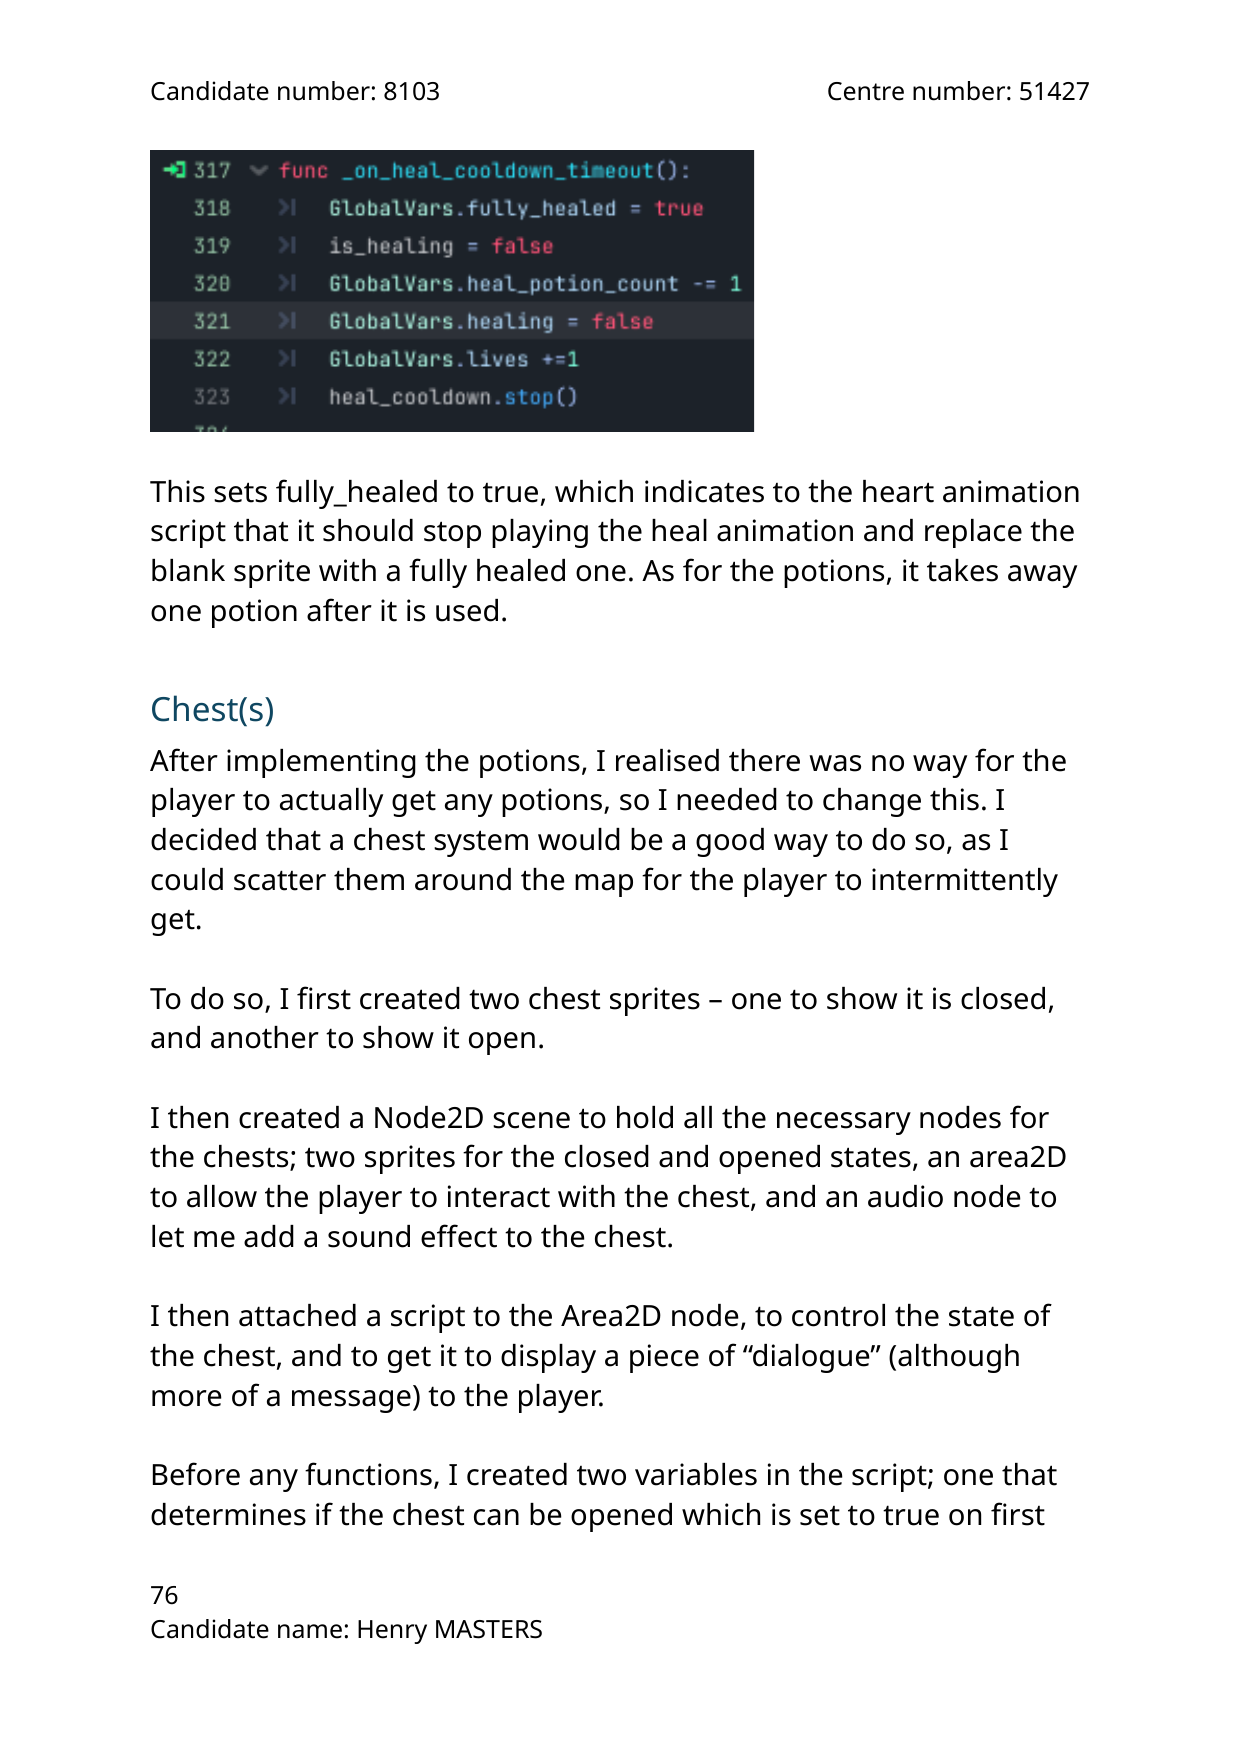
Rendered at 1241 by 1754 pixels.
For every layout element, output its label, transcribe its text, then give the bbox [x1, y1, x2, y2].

picture [150, 150, 755, 432]
text This sets fully_healed to true, which indicates to the heart animation script that it should stop playing the heal animation and replace the blank sprite with a fully healed one. As for the potions, it takes away one potion after it is used. [150, 471, 1090, 630]
text After implementing the potions, I realised there was no way for the player to actually get any potions, so I needed to change this. I decided that a chest system would be a good way to do so, as I could scatter them around the map for the player to intermittently get. [150, 740, 1090, 938]
subtitle Chest(s) [150, 686, 1090, 731]
text I then attached a script to the Area2D node, to control the state of the chest, and to get it to display a piece of “dialogue” (although more of a message) to the player. [150, 1295, 1090, 1414]
text To do so, I first created two chest sprites – one to show it is closed, and another to show it open. [150, 978, 1090, 1057]
text I then created a Node2D scene to hold all the necessary nodes for the chests; two sprites for the closed and opened states, an area2D to allow the player to interact with the chest, and an audio node to let me add a sound effect to the chest. [150, 1097, 1090, 1256]
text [150, 1454, 1090, 1533]
